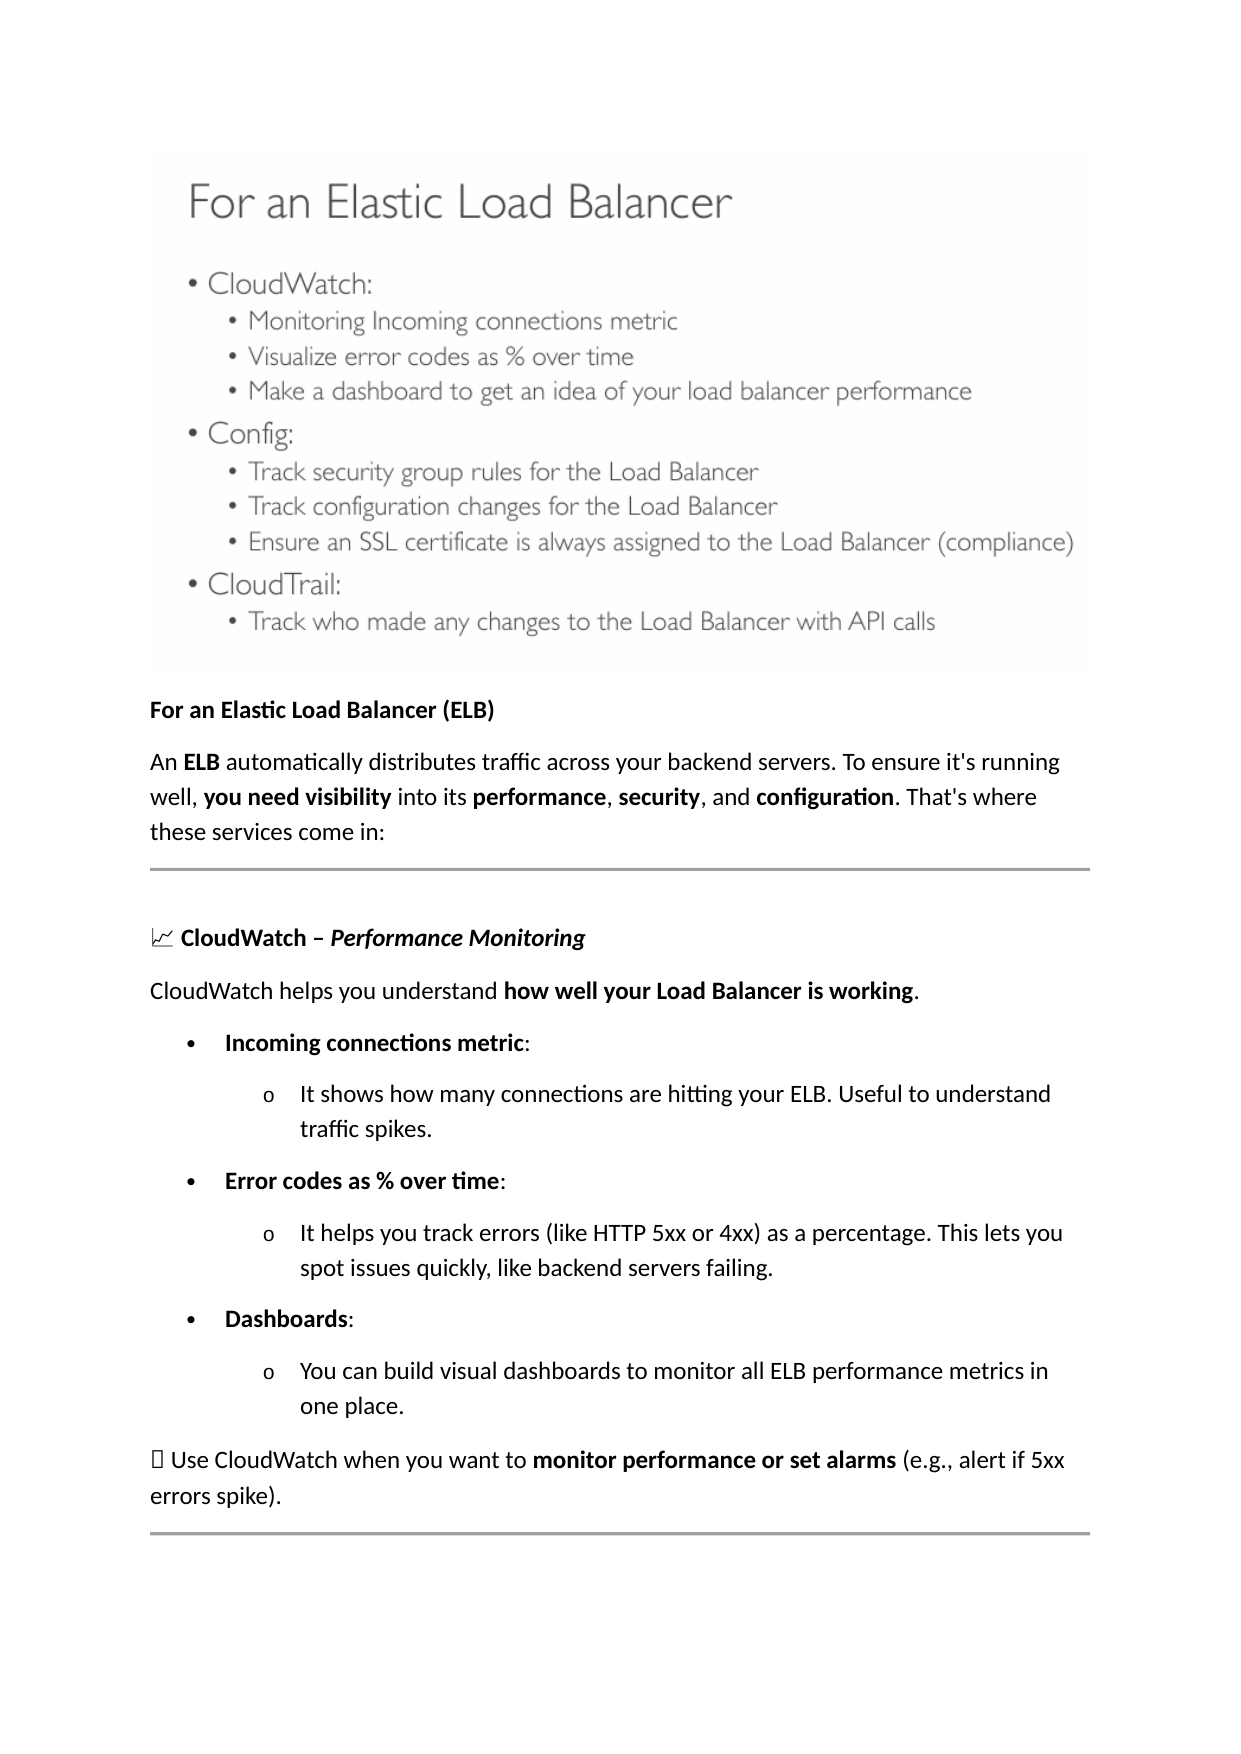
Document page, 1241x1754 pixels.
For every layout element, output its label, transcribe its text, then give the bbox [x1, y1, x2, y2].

list Incoming connections metric: [187, 1027, 1090, 1057]
text For an Elastic Load Balancer (ELB) [150, 694, 1090, 725]
list It helps you track errors (like HTTP 5xx or 4xx) as a percentage. This lets you spot issues quickly, like backend servers failing. [262, 1217, 1090, 1282]
list It shows how many connections are hitting your ELB. Useful to understand traffic spikes. [262, 1079, 1090, 1144]
picture [150, 150, 1091, 674]
list Dashboards: [187, 1304, 1090, 1334]
list You can build visual dashboards to monitor all ELB performance metrics in one place. [262, 1355, 1090, 1421]
text CloudWatch helps you understand how well your Load Balancer is working. [150, 975, 1090, 1006]
list Error codes as % over time: [187, 1165, 1090, 1196]
text 📈 CloudWatch – Performance Monitoring [150, 919, 1090, 953]
text An ELB automatically distributes traffic across your backend servers. To ensure it's running well, you need visibility into its performance, security, and configuration. That's where these services come in: [150, 746, 1090, 847]
text ✅ Use CloudWatch when you want to monitor performance or set alarms (e.g., alert if 5xx errors spike). [150, 1442, 1090, 1511]
